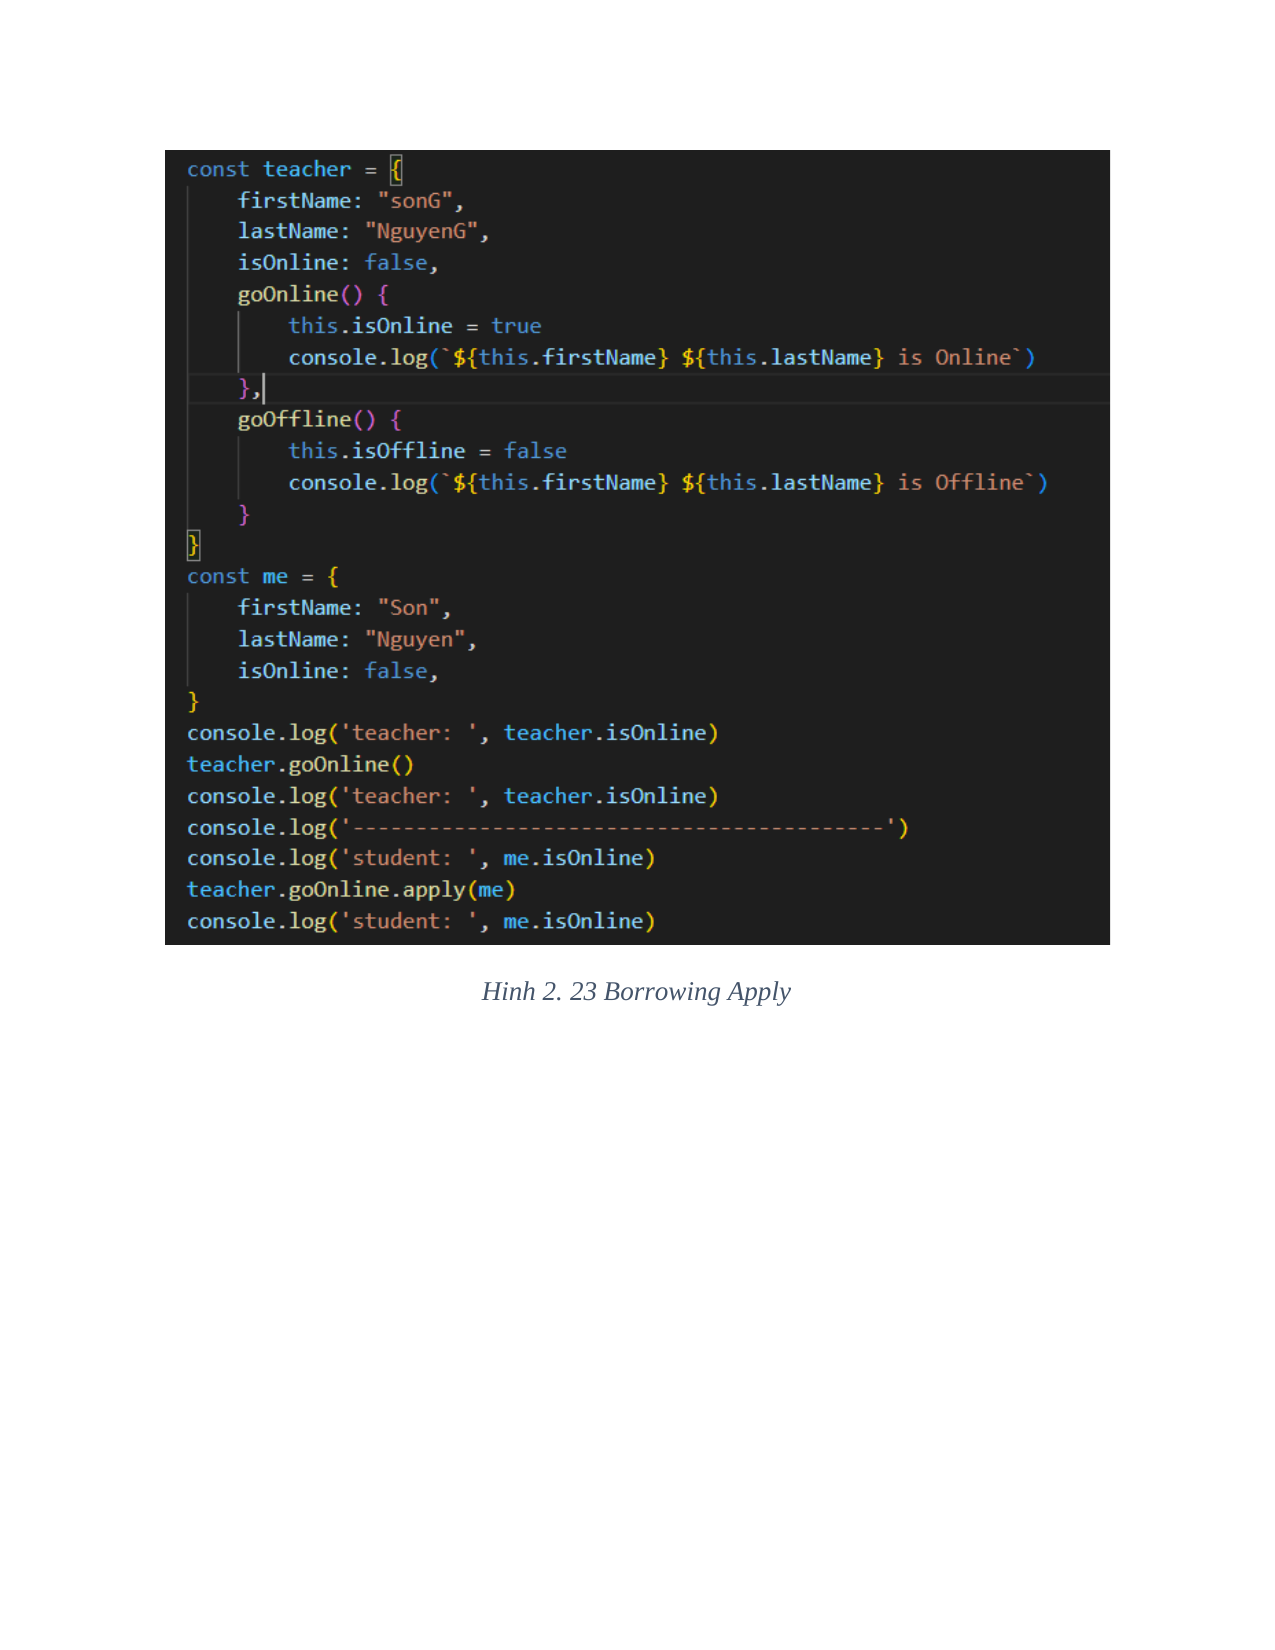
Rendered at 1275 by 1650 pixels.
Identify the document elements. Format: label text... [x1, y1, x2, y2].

picture [165, 150, 1111, 945]
